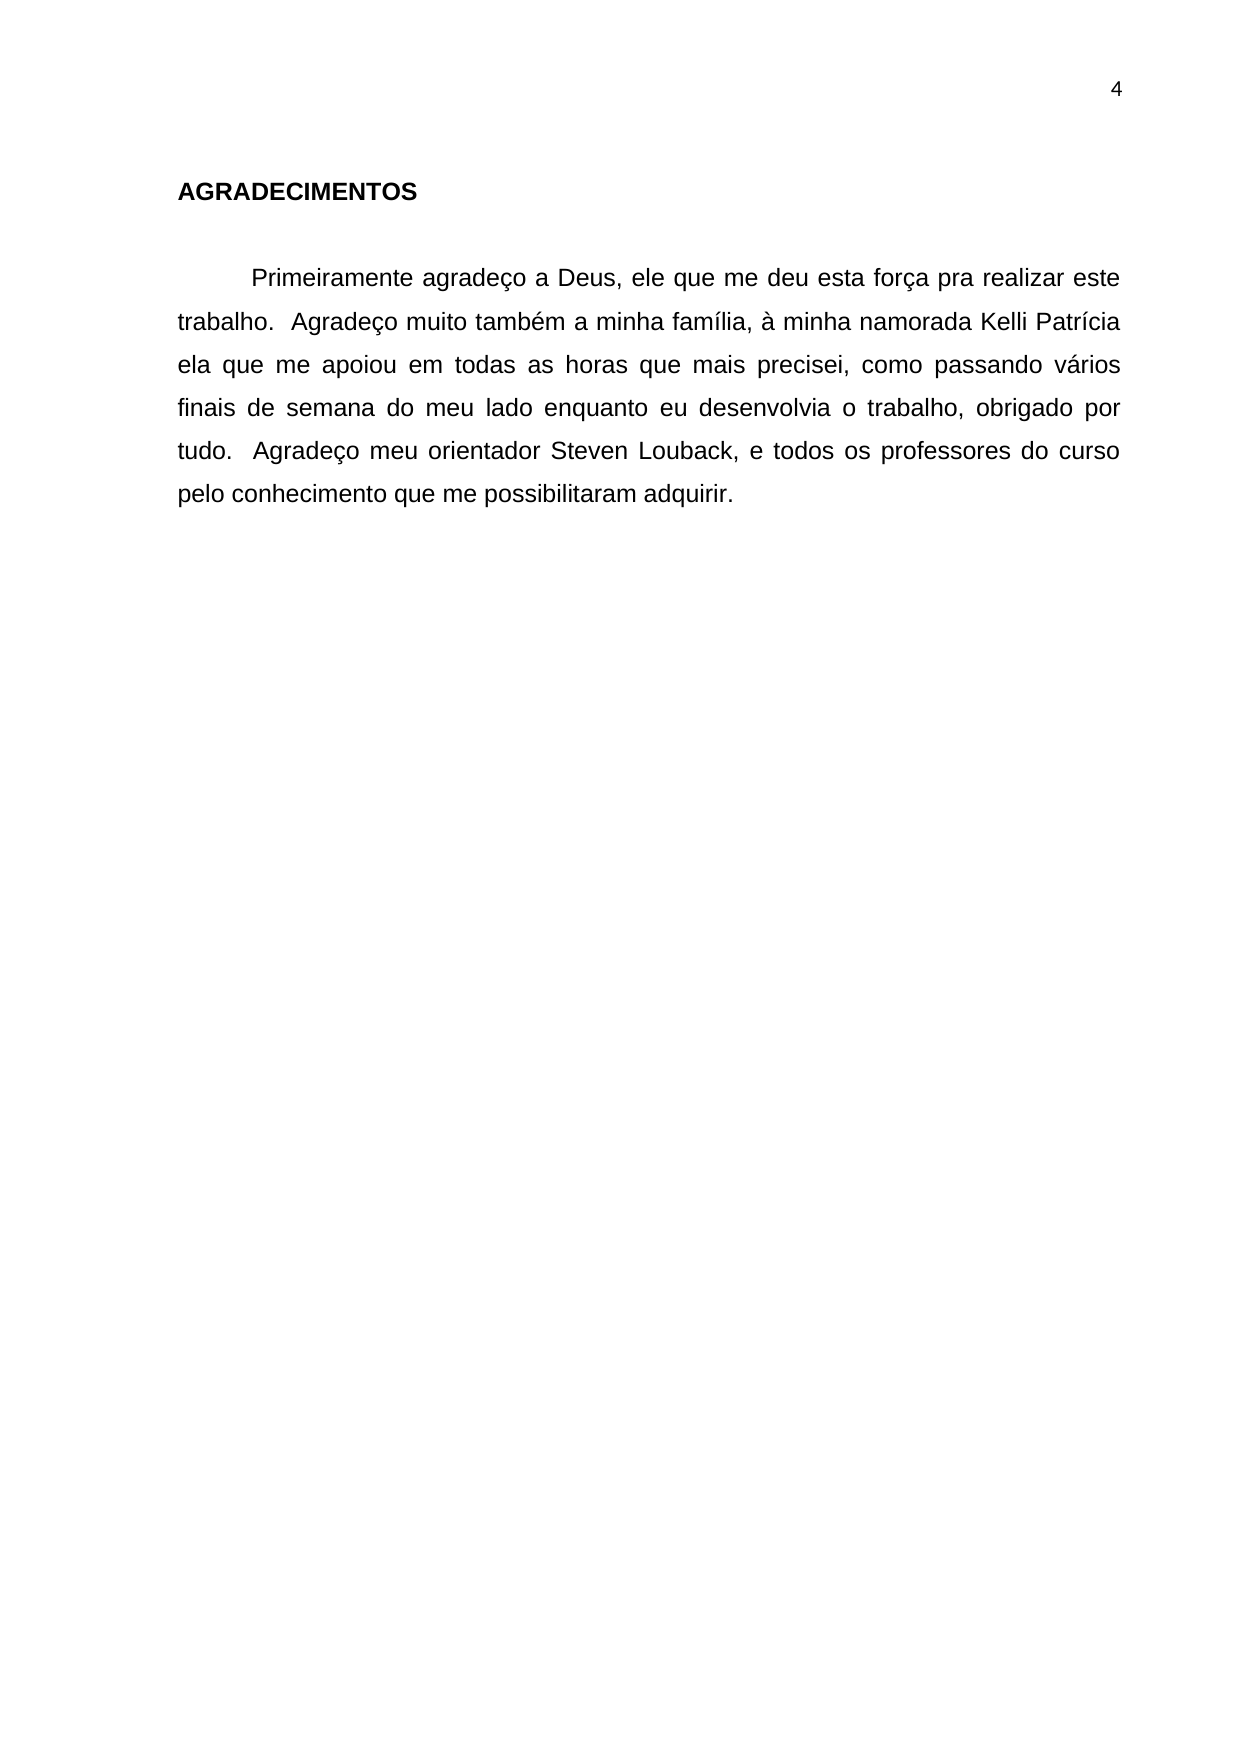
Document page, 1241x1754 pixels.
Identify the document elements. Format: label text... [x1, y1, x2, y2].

text Primeiramente agradeço a Deus, ele que me deu esta força pra realizar este trabalho. Agradeço muito também a minha família, à minha namorada Kelli Patrícia ela que me apoiou em todas as horas que mais precisei, como passando vários finais de semana do meu lado enquanto eu desenvolvia o trabalho, obrigado por tudo. Agradeço meu orientador Steven Louback, e todos os professores do curso pelo conhecimento que me possibilitaram adquirir. [177, 263, 1122, 508]
text AGRADECIMENTOS [177, 177, 1122, 206]
